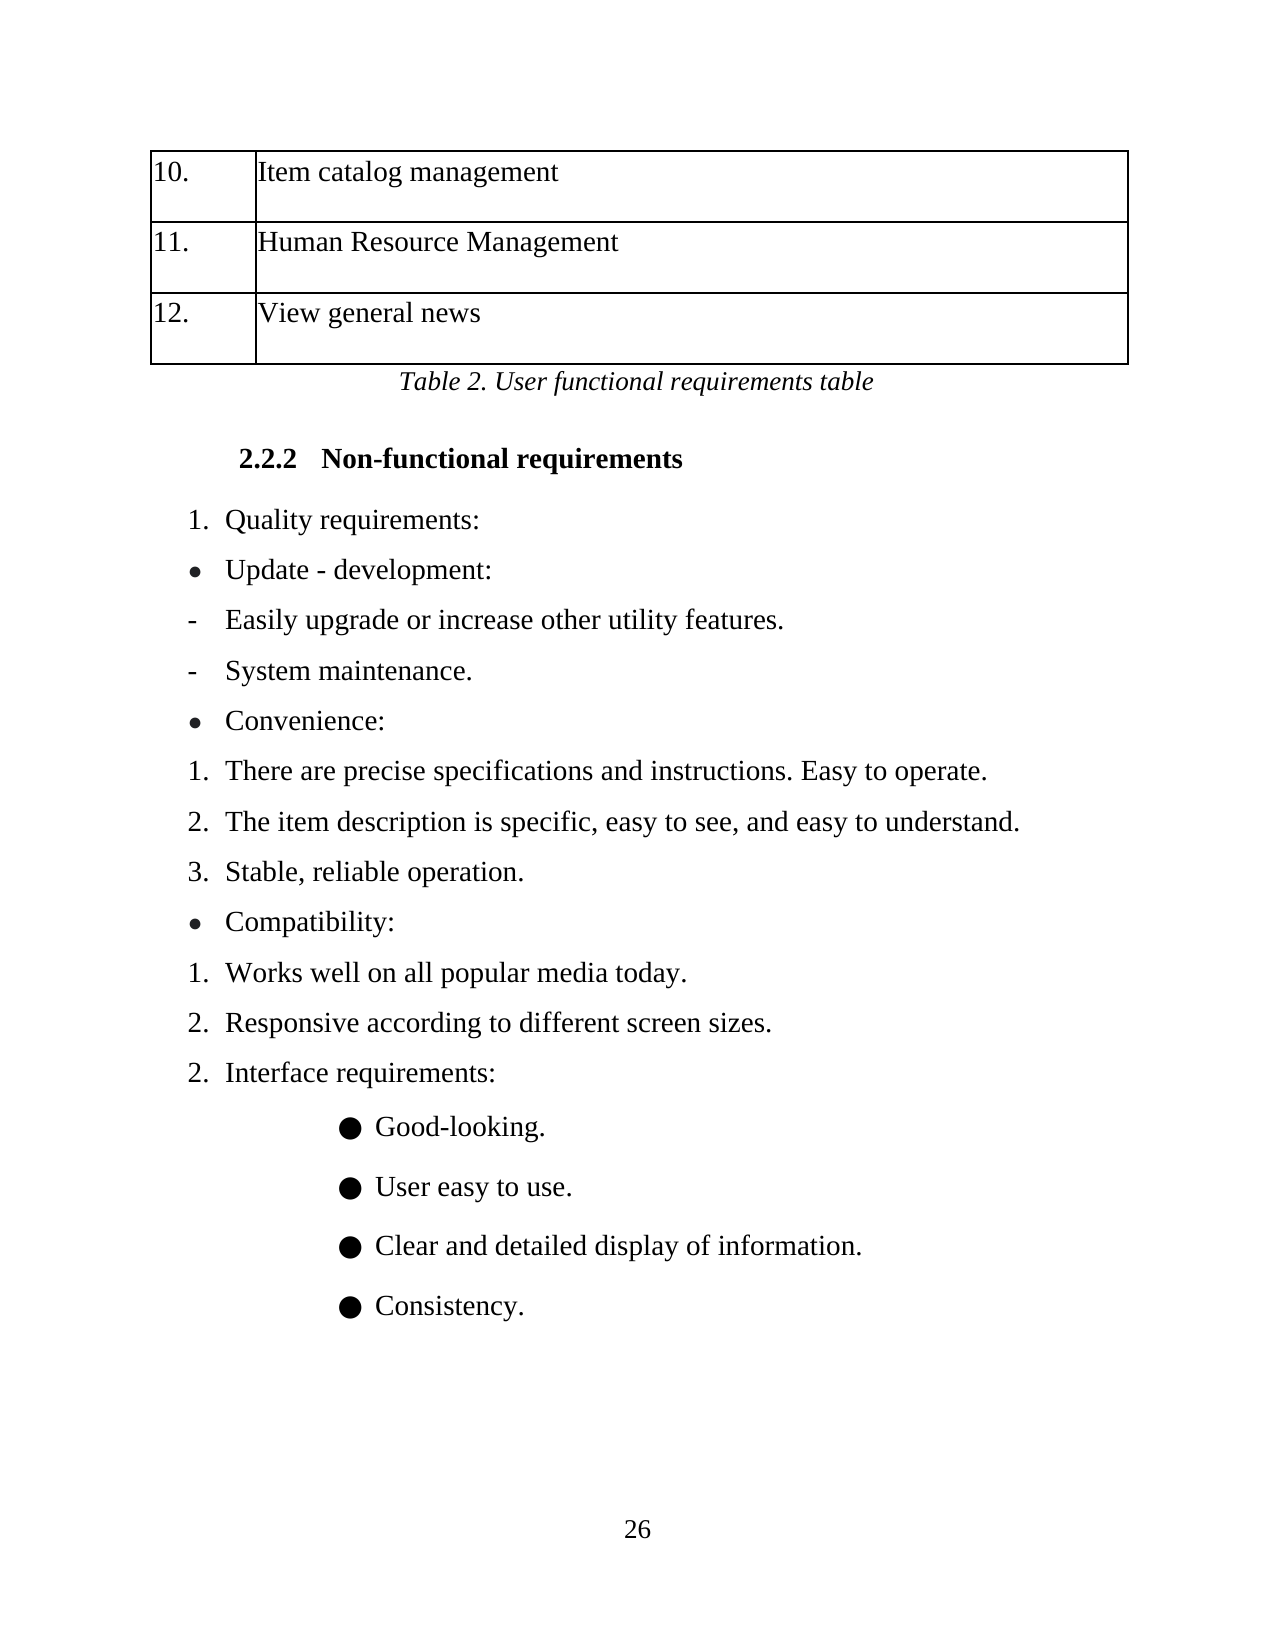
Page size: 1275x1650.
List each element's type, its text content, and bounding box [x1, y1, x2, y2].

list Convenience: [187, 703, 1125, 737]
list Responsive according to different screen sizes. [187, 1005, 1125, 1038]
list Good-looking. [337, 1106, 1125, 1145]
subtitle Non-functional requirements [239, 441, 1125, 474]
list There are precise specifications and instructions. Easy to operate. [187, 753, 1125, 787]
list Works well on all popular media today. [187, 955, 1125, 988]
list Update - development: [187, 552, 1125, 586]
table_cell 10. [152, 152, 255, 221]
list Clear and detailed display of information. [337, 1224, 1125, 1264]
list System maintenance. [187, 653, 1125, 686]
list Interface requirements: [187, 1055, 1125, 1089]
list Consistency. [337, 1284, 1125, 1324]
list User easy to use. [337, 1165, 1125, 1205]
list The item description is specific, easy to see, and easy to understand. [187, 804, 1125, 837]
table_cell Item catalog management [257, 152, 1127, 221]
list Quality requirements: [187, 502, 1125, 535]
list Compatibility: [187, 904, 1125, 938]
list Stable, reliable operation. [187, 854, 1125, 888]
table_cell Human Resource Management [257, 223, 1127, 292]
list Easily upgrade or increase other utility features. [187, 602, 1125, 636]
table_cell 12. [152, 294, 255, 363]
table_cell 11. [152, 223, 255, 292]
text Table 2. User functional requirements table [150, 365, 1125, 396]
table_cell View general news [257, 294, 1127, 363]
